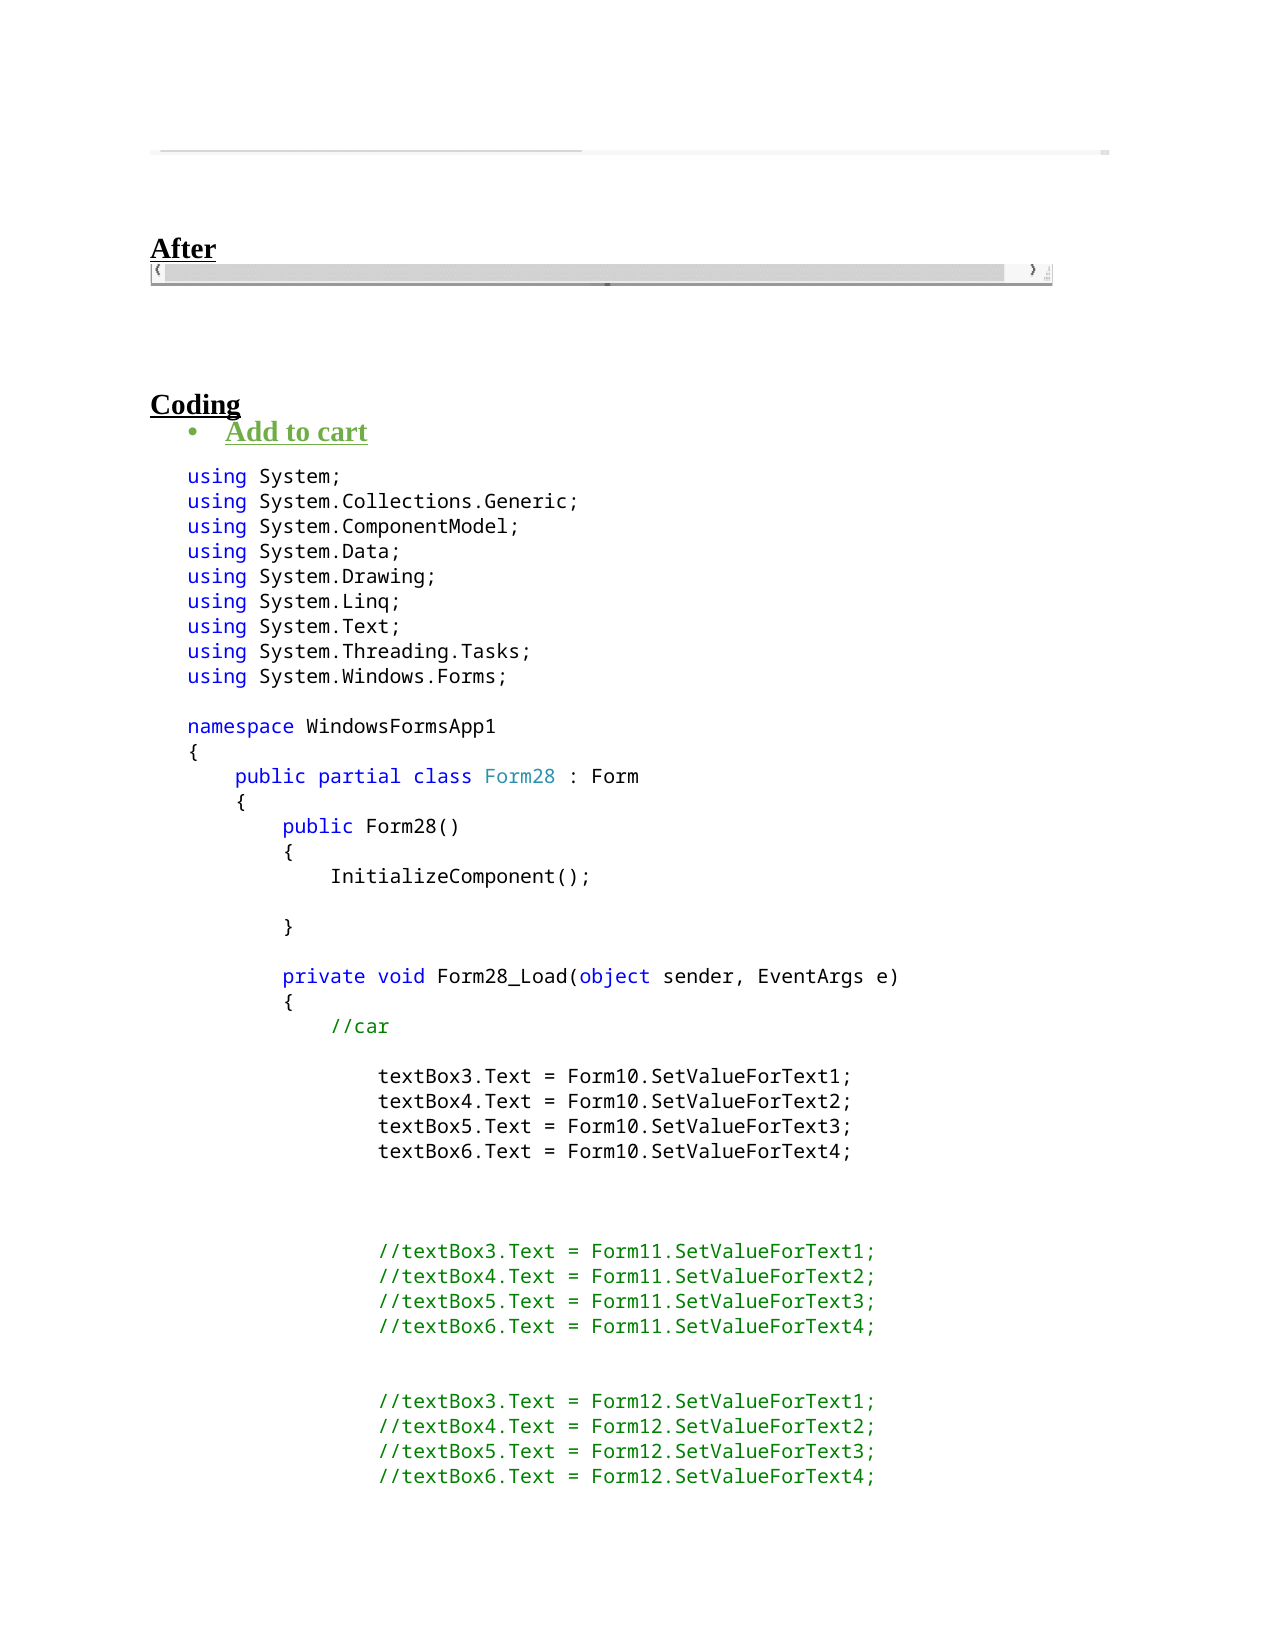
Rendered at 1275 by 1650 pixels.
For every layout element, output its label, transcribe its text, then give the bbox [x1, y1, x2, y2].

text Coding [150, 393, 1125, 420]
text { [187, 789, 1125, 814]
text using System.Data; [187, 539, 1125, 564]
text { [187, 839, 1125, 864]
text using System.ComponentModel; [187, 514, 1125, 539]
text textBox6.Text = Form10.SetValueForText4; [187, 1139, 1125, 1164]
text using System.Threading.Tasks; [187, 639, 1125, 664]
text textBox4.Text = Form10.SetValueForText2; [187, 1089, 1125, 1114]
text using System.Drawing; [187, 564, 1125, 589]
text textBox5.Text = Form10.SetValueForText3; [187, 1114, 1125, 1139]
text namespace WindowsFormsApp1 [187, 714, 1125, 739]
text //textBox6.Text = Form12.SetValueForText4; [187, 1464, 1125, 1489]
text //textBox5.Text = Form12.SetValueForText3; [187, 1439, 1125, 1464]
text using System.Windows.Forms; [187, 664, 1125, 689]
text //textBox6.Text = Form11.SetValueForText4; [187, 1314, 1125, 1339]
text using System.Collections.Generic; [187, 489, 1125, 514]
text using System.Linq; [187, 589, 1125, 614]
text } [187, 914, 1125, 939]
text { [187, 989, 1125, 1014]
text //textBox4.Text = Form11.SetValueForText2; [187, 1264, 1125, 1289]
text //car [187, 1014, 1125, 1039]
text using System.Text; [187, 614, 1125, 639]
text public Form28() [187, 814, 1125, 839]
text //textBox4.Text = Form12.SetValueForText2; [187, 1414, 1125, 1439]
text private void Form28_Load(object sender, EventArgs e) [187, 964, 1125, 989]
text using System; [187, 464, 1125, 489]
list Add to cart [187, 420, 1125, 447]
text After [150, 237, 1125, 264]
text //textBox3.Text = Form12.SetValueForText1; [187, 1389, 1125, 1414]
text textBox3.Text = Form10.SetValueForText1; [187, 1064, 1125, 1089]
text { [187, 739, 1125, 764]
text //textBox5.Text = Form11.SetValueForText3; [187, 1289, 1125, 1314]
text InitializeComponent(); [187, 864, 1125, 889]
text //textBox3.Text = Form11.SetValueForText1; [187, 1239, 1125, 1264]
text public partial class Form28 : Form [187, 764, 1125, 789]
